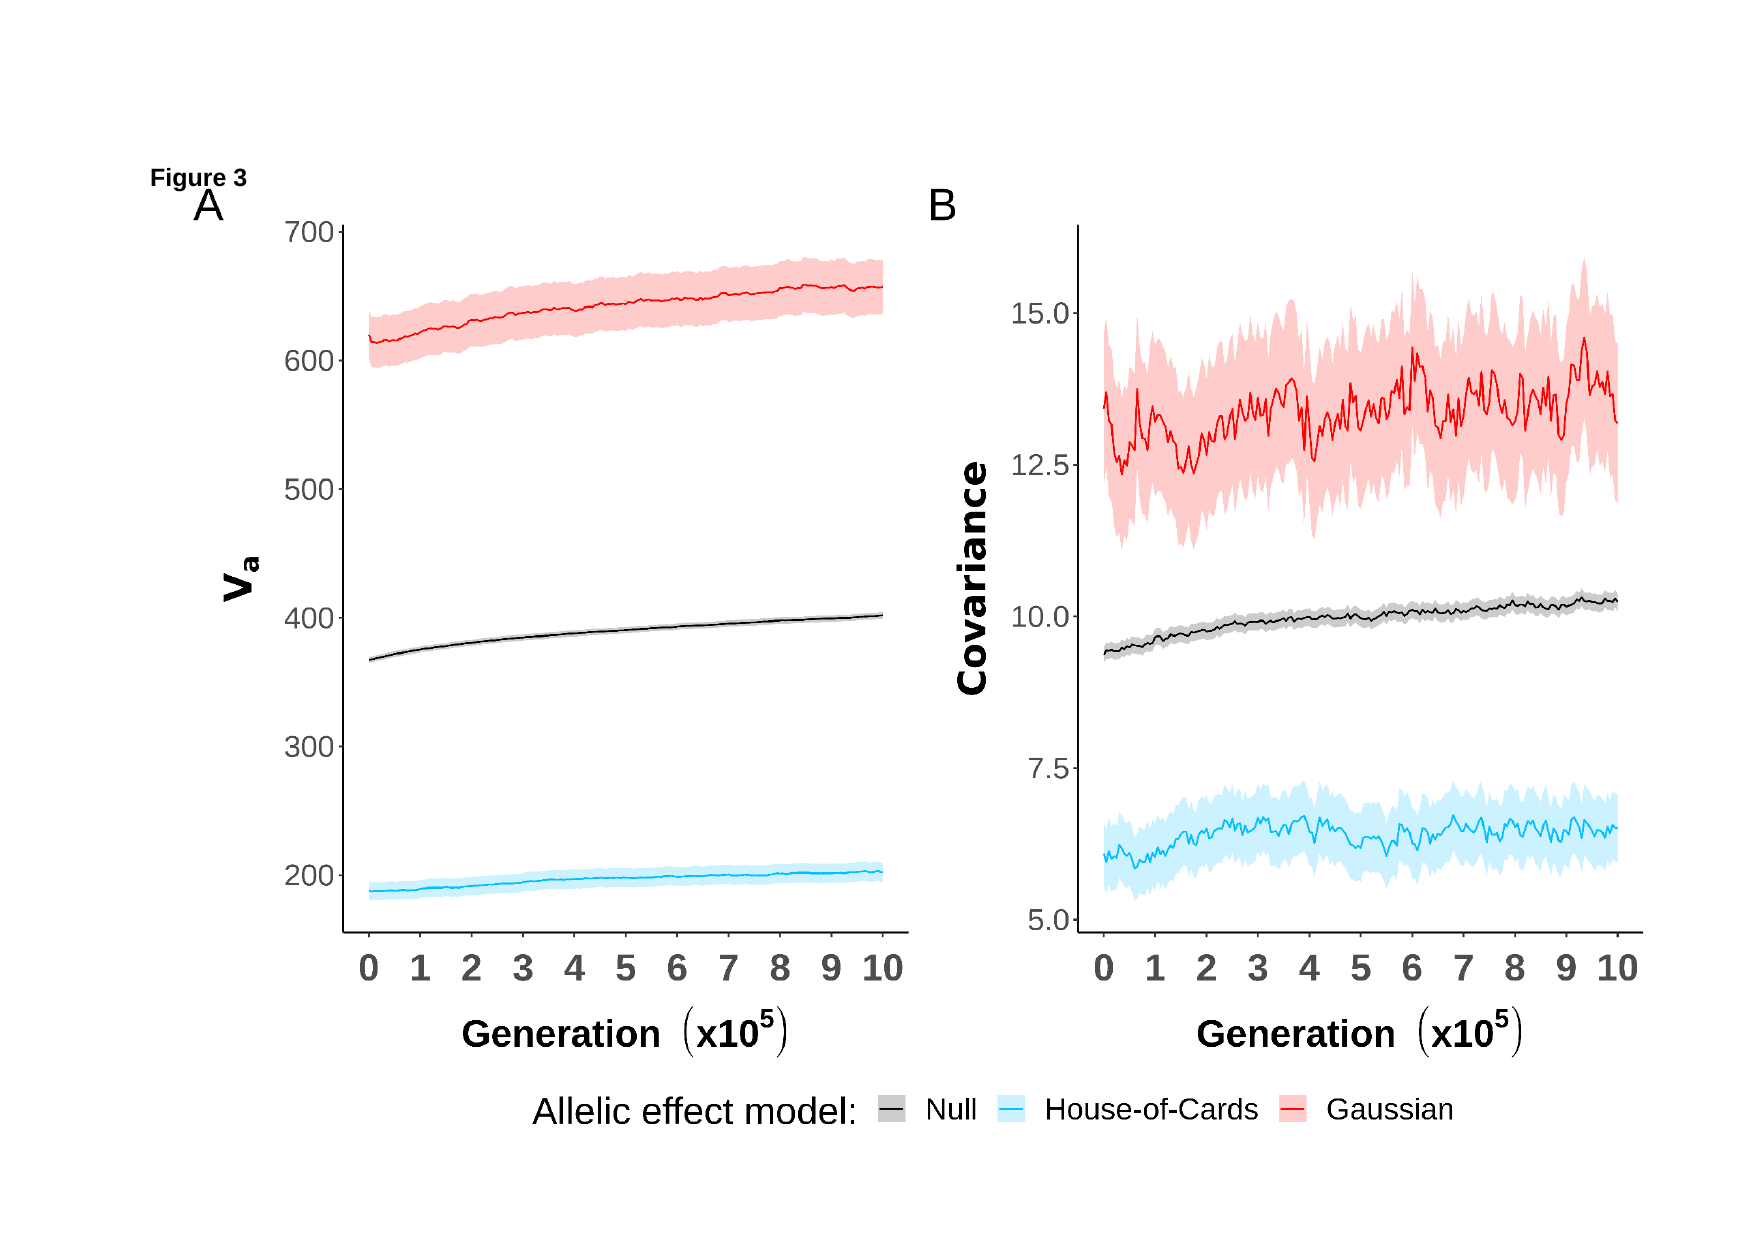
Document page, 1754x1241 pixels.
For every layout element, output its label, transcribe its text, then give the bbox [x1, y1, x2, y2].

subtitle Figure 3 [150, 162, 1604, 191]
picture [174, 165, 1662, 1156]
